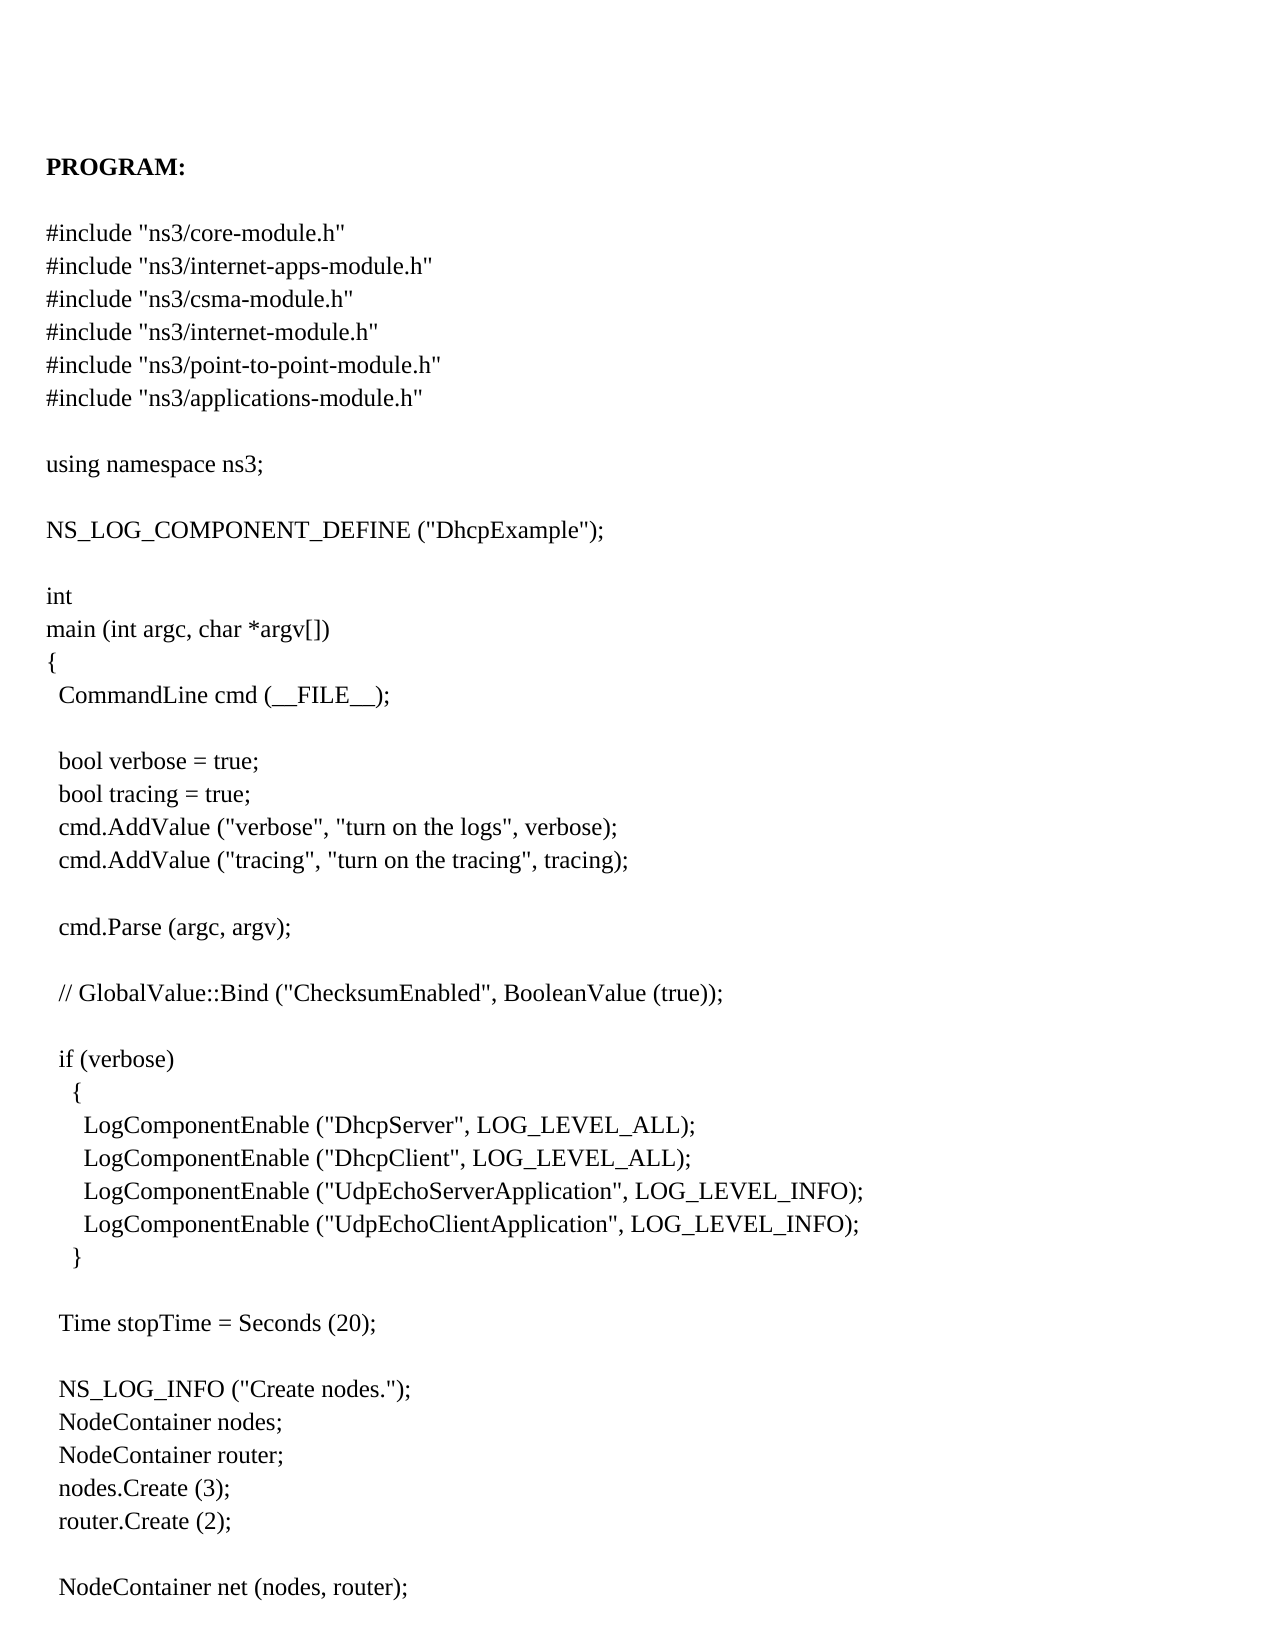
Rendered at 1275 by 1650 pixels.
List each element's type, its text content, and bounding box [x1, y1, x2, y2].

text { [46, 647, 1153, 676]
text NodeContainer net (nodes, router); [46, 1572, 1153, 1601]
text bool tracing = true; [46, 779, 1153, 808]
text main (int argc, char *argv[]) [46, 614, 1153, 643]
text PROGRAM: [46, 152, 1153, 181]
text NodeContainer nodes; [46, 1407, 1153, 1436]
text bool verbose = true; [46, 746, 1153, 775]
text LogComponentEnable ("UdpEchoClientApplication", LOG_LEVEL_INFO); [46, 1209, 1153, 1237]
text cmd.AddValue ("tracing", "turn on the tracing", tracing); [46, 846, 1153, 874]
text NS_LOG_COMPONENT_DEFINE ("DhcpExample"); [46, 515, 1153, 544]
text LogComponentEnable ("UdpEchoServerApplication", LOG_LEVEL_INFO); [46, 1176, 1153, 1204]
text int [46, 581, 1153, 610]
text } [46, 1242, 1153, 1271]
text CommandLine cmd (__FILE__); [46, 680, 1153, 709]
text { [46, 1077, 1153, 1105]
text if (verbose) [46, 1044, 1153, 1072]
text router.Create (2); [46, 1506, 1153, 1535]
text LogComponentEnable ("DhcpServer", LOG_LEVEL_ALL); [46, 1110, 1153, 1138]
text #include "ns3/csma-module.h" [46, 284, 1153, 313]
text #include "ns3/internet-apps-module.h" [46, 251, 1153, 280]
text NodeContainer router; [46, 1440, 1153, 1469]
text #include "ns3/internet-module.h" [46, 317, 1153, 346]
text #include "ns3/core-module.h" [46, 218, 1153, 247]
text // GlobalValue::Bind ("ChecksumEnabled", BooleanValue (true)); [46, 978, 1153, 1006]
text NS_LOG_INFO ("Create nodes."); [46, 1374, 1153, 1403]
text LogComponentEnable ("DhcpClient", LOG_LEVEL_ALL); [46, 1143, 1153, 1171]
text nodes.Create (3); [46, 1473, 1153, 1502]
text cmd.AddValue ("verbose", "turn on the logs", verbose); [46, 812, 1153, 841]
text #include "ns3/point-to-point-module.h" [46, 350, 1153, 379]
text Time stopTime = Seconds (20); [46, 1308, 1153, 1337]
text using namespace ns3; [46, 449, 1153, 478]
text #include "ns3/applications-module.h" [46, 383, 1153, 412]
text cmd.Parse (argc, argv); [46, 912, 1153, 940]
